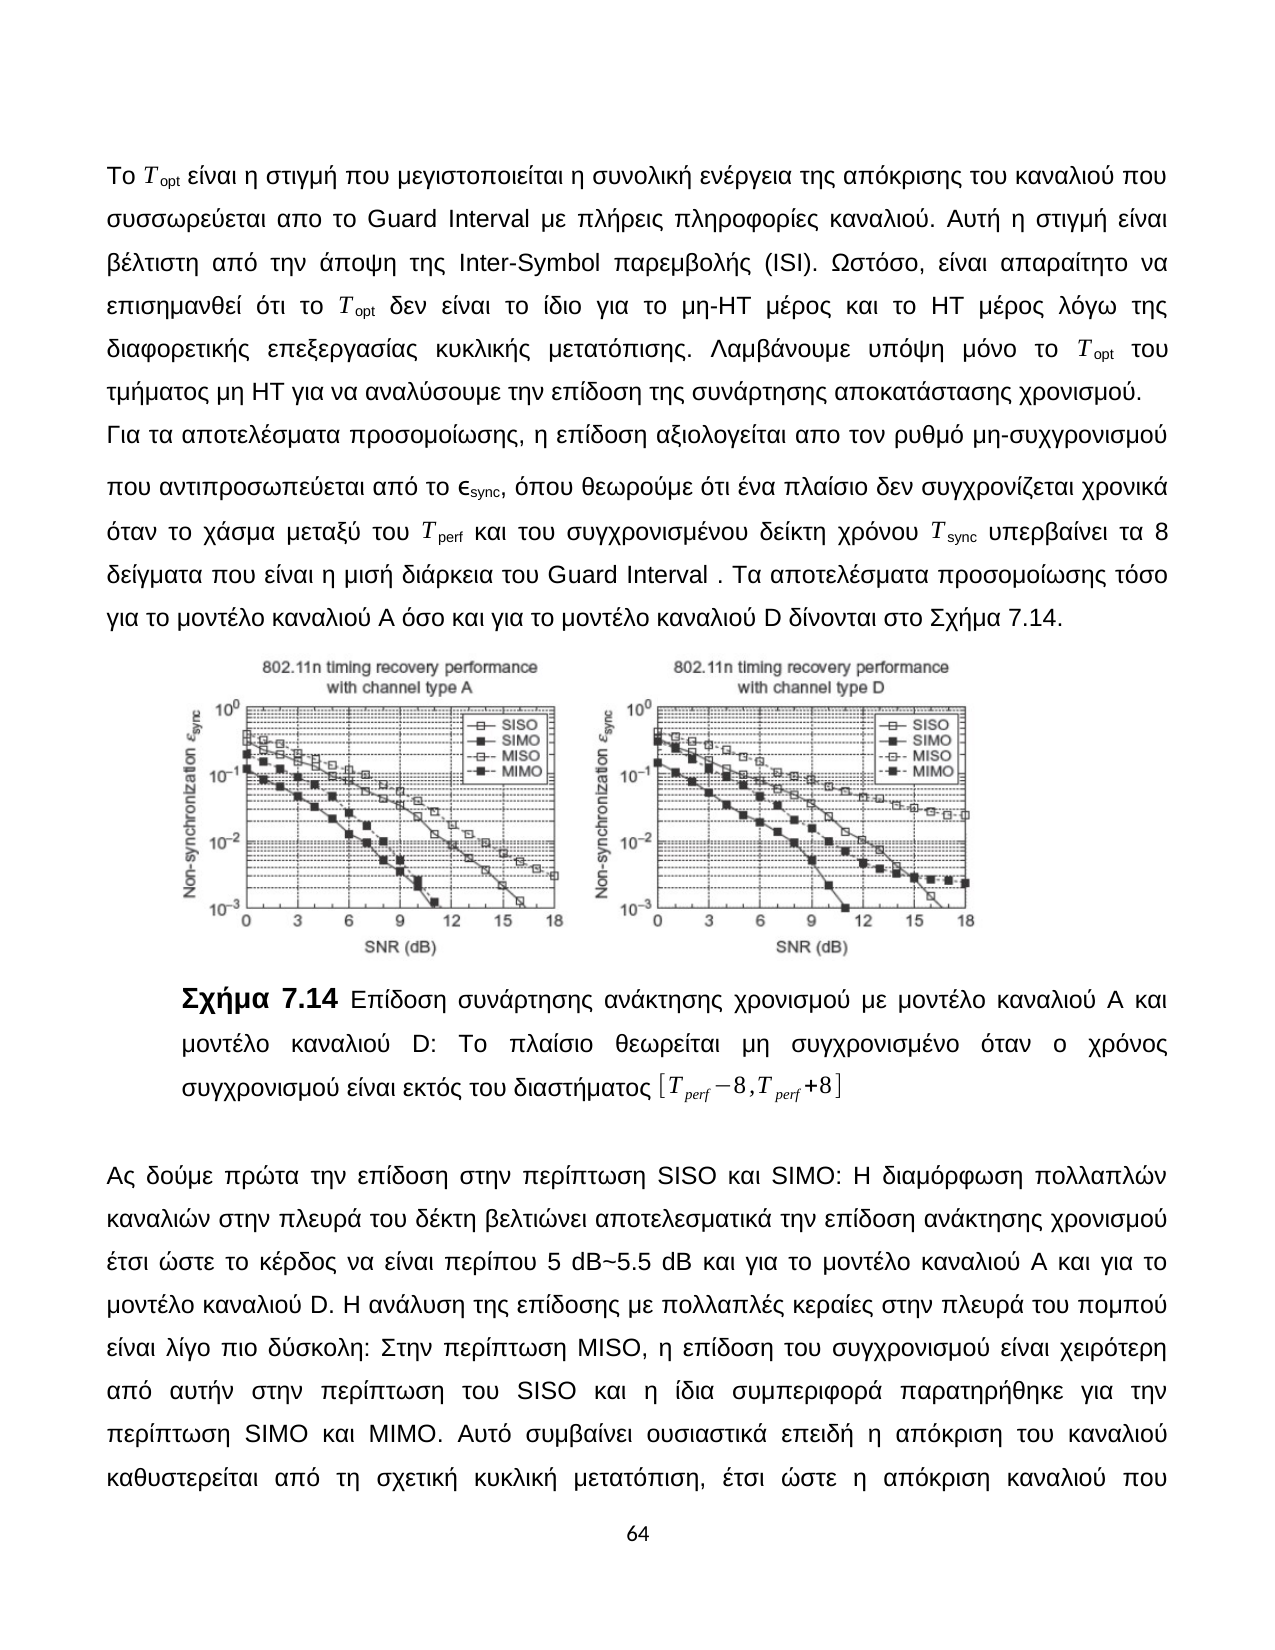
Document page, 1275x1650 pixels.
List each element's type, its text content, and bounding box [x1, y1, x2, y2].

text Για τα αποτελέσματα προσομοίωσης, η επίδοση αξιολογείται απο τον ρυθμό μη-συχγρονισμού που αντιπροσωπεύεται από το ϵsync, όπου θεωρούμε ότι ένα πλαίσιο δεν συγχρονίζεται χρονικά όταν το χάσμα μεταξύ του perf και του συγχρονισμένου δείκτη χρόνου sync υπερβαίνει τα 8 δείγματα που είναι η μισή διάρκεια του Guard Interval . Τα αποτελέσματα προσομοίωσης τόσο για το μοντέλο καναλιού Α όσο και για το μοντέλο καναλιού D δίνονται στο Σχήμα 7.14. [106, 420, 1169, 632]
text Το opt είναι η στιγμή που μεγιστοποιείται η συνολική ενέργεια της απόκρισης του καναλιού που συσσωρεύεται απο το Guard Interval με πλήρεις πληροφορίες καναλιού. Αυτή η στιγμή είναι βέλτιστη από την άποψη της Inter-Symbol παρεμβολής (ISI). Ωστόσο, είναι απαραίτητο να επισημανθεί ότι το opt δεν είναι το ίδιο για το μη-ΗΤ μέρος και το ΗΤ μέρος λόγω της διαφορετικής επεξεργασίας κυκλικής μετατόπισης. Λαμβάνουμε υπόψη μόνο το opt του τμήματος μη HT για να αναλύσουμε την επίδοση της συνάρτησης αποκατάστασης χρονισμού. [106, 161, 1169, 406]
picture [181, 646, 1058, 967]
text Σχήμα 7.14 Επίδοση συνάρτησης ανάκτησης χρονισμού με μοντέλο καναλιού Α και μοντέλο καναλιού D: Το πλαίσιο θεωρείται μη συγχρονισμένο όταν ο χρόνος συγχρονισμού είναι εκτός του διαστήματος [181, 981, 1169, 1103]
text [106, 1161, 1169, 1491]
